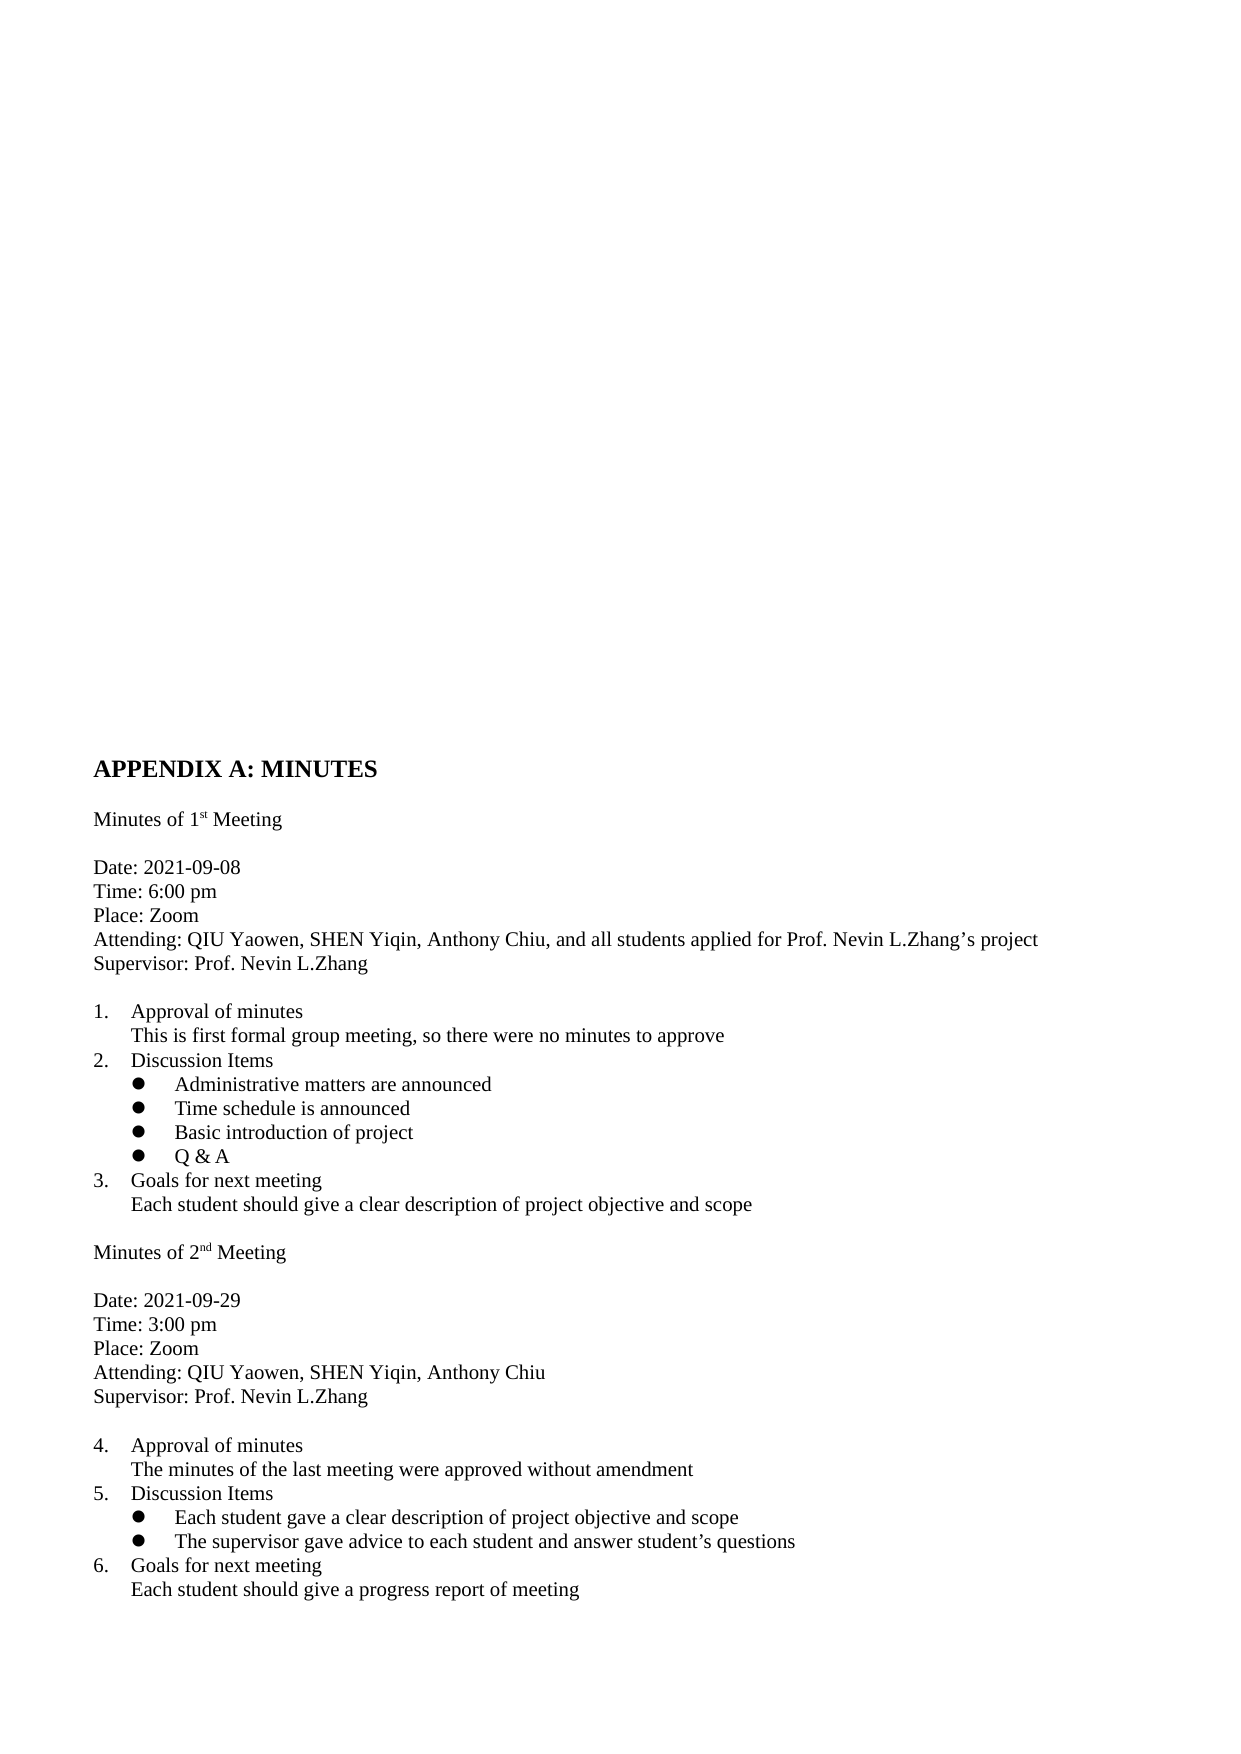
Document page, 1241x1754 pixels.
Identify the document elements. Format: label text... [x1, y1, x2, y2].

text Attending: QIU Yaowen, SHEN Yiqin, Anthony Chiu [93, 1360, 1147, 1384]
text Supervisor: Prof. Nevin L.Zhang [93, 951, 1147, 975]
list Discussion Items [93, 1047, 1147, 1072]
text Time: 3:00 pm [93, 1312, 1147, 1336]
text Date: 2021-09-08 [93, 855, 1147, 879]
list Each student should give a progress report of meeting [131, 1577, 1147, 1601]
text Attending: QIU Yaowen, SHEN Yiqin, Anthony Chiu, and all students applied for Prof. Nevin L.Zhang’s project [93, 927, 1147, 951]
text Minutes of 2nd Meeting [93, 1240, 1147, 1264]
list Each student gave a clear description of project objective and scope [131, 1505, 1147, 1529]
list The supervisor gave advice to each student and answer student’s questions [131, 1529, 1147, 1553]
list Goals for next meeting [93, 1168, 1147, 1192]
list This is first formal group meeting, so there were no minutes to approve [131, 1023, 1147, 1047]
list Administrative matters are announced [131, 1072, 1147, 1096]
text Place: Zoom [93, 1336, 1147, 1360]
text APPENDIX A: MINUTES [93, 754, 1147, 783]
list Discussion Items [93, 1481, 1147, 1505]
list Approval of minutes [93, 999, 1147, 1023]
text Date: 2021-09-29 [93, 1288, 1147, 1312]
list Basic introduction of project [131, 1120, 1147, 1144]
list Approval of minutes [93, 1432, 1147, 1457]
list Each student should give a clear description of project objective and scope [131, 1192, 1147, 1216]
text Minutes of 1st Meeting [93, 807, 1147, 831]
text Time: 6:00 pm [93, 879, 1147, 903]
list Q & A [131, 1144, 1147, 1168]
text Place: Zoom [93, 903, 1147, 927]
list Time schedule is announced [131, 1096, 1147, 1120]
list Goals for next meeting [93, 1553, 1147, 1577]
list The minutes of the last meeting were approved without amendment [131, 1457, 1147, 1481]
text Supervisor: Prof. Nevin L.Zhang [93, 1384, 1147, 1408]
